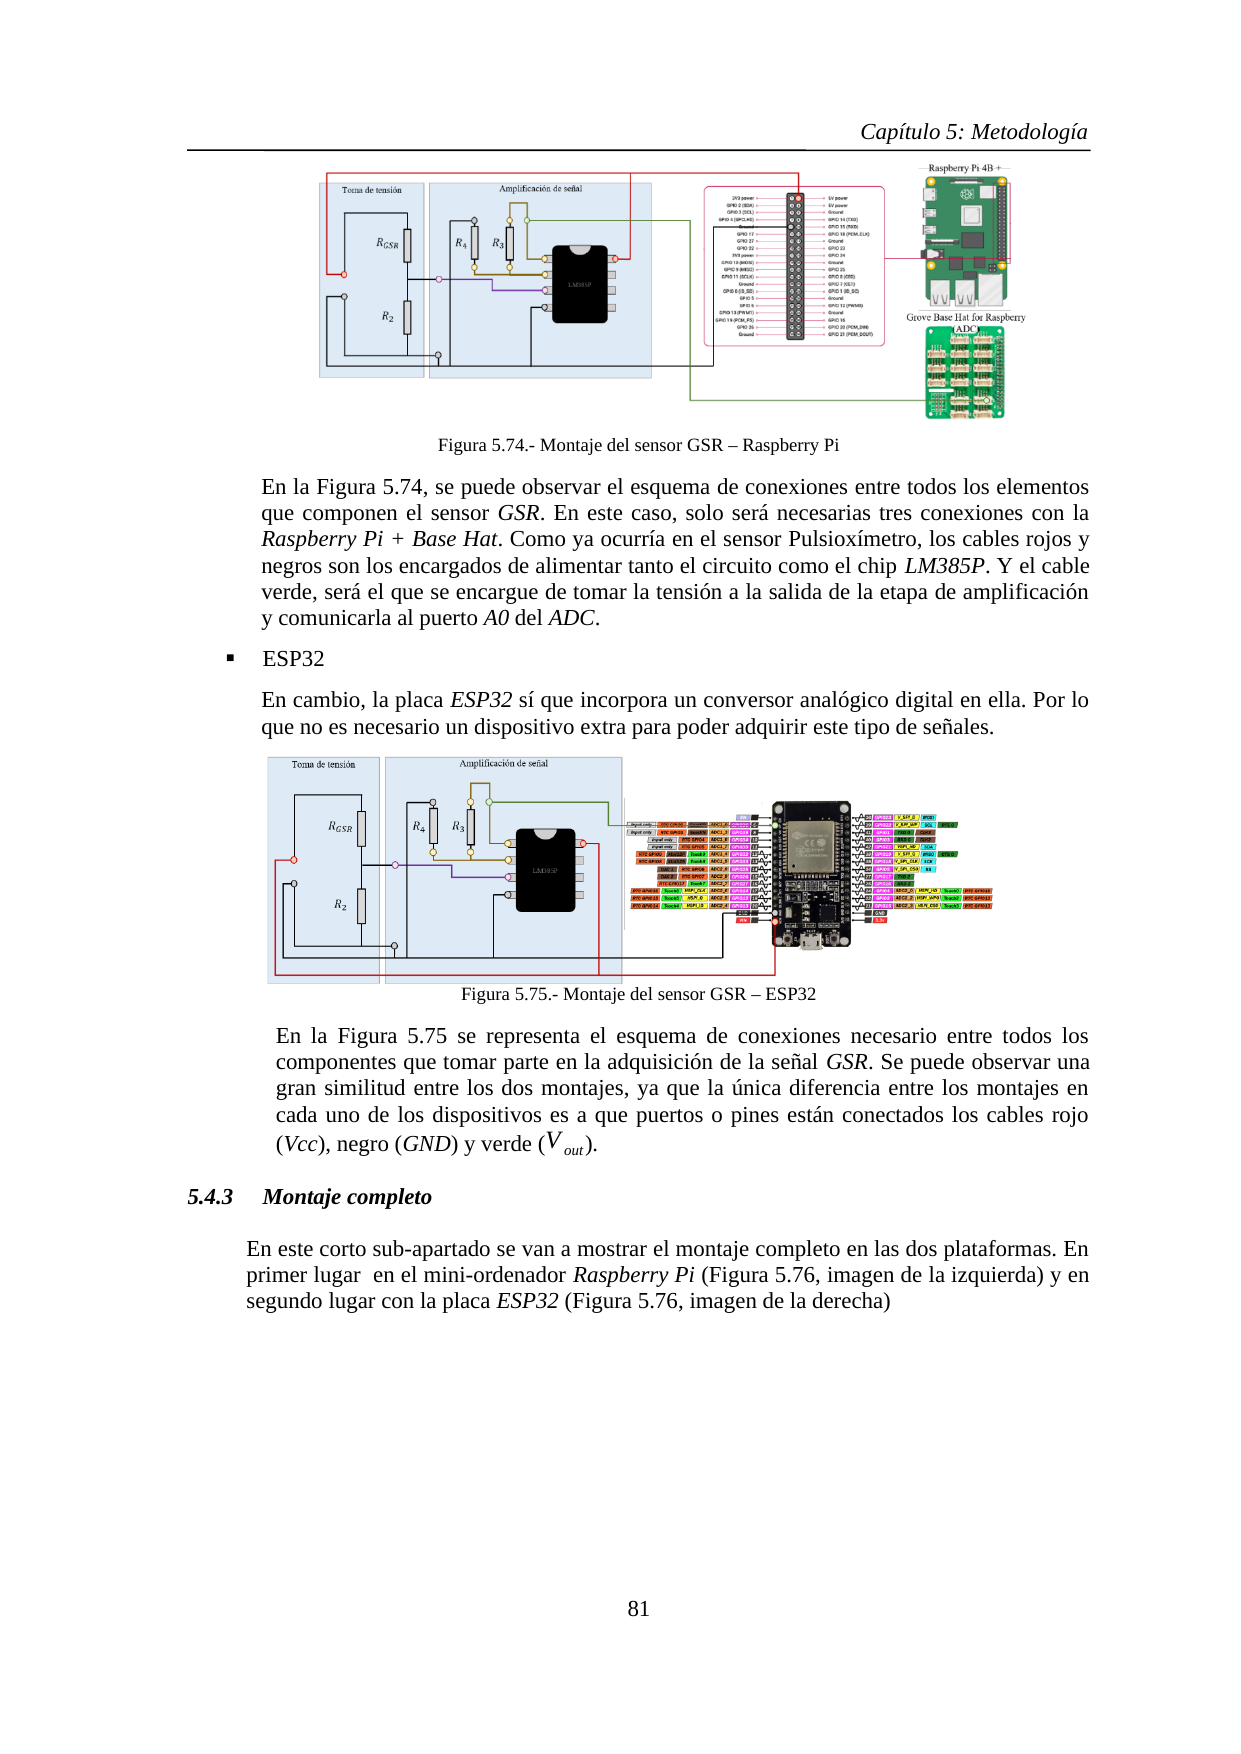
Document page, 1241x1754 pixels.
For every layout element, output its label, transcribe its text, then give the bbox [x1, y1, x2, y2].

list ESP32 [225, 645, 1090, 672]
subtitle Montaje completo [187, 1183, 1090, 1210]
picture [267, 753, 1010, 984]
picture [319, 159, 1033, 420]
text En cambio, la placa ESP32 sí que incorpora un conversor analógico digital en ella. Por lo que no es necesario un dispositivo extra para poder adquirir este tipo de señales. [261, 686, 1090, 739]
